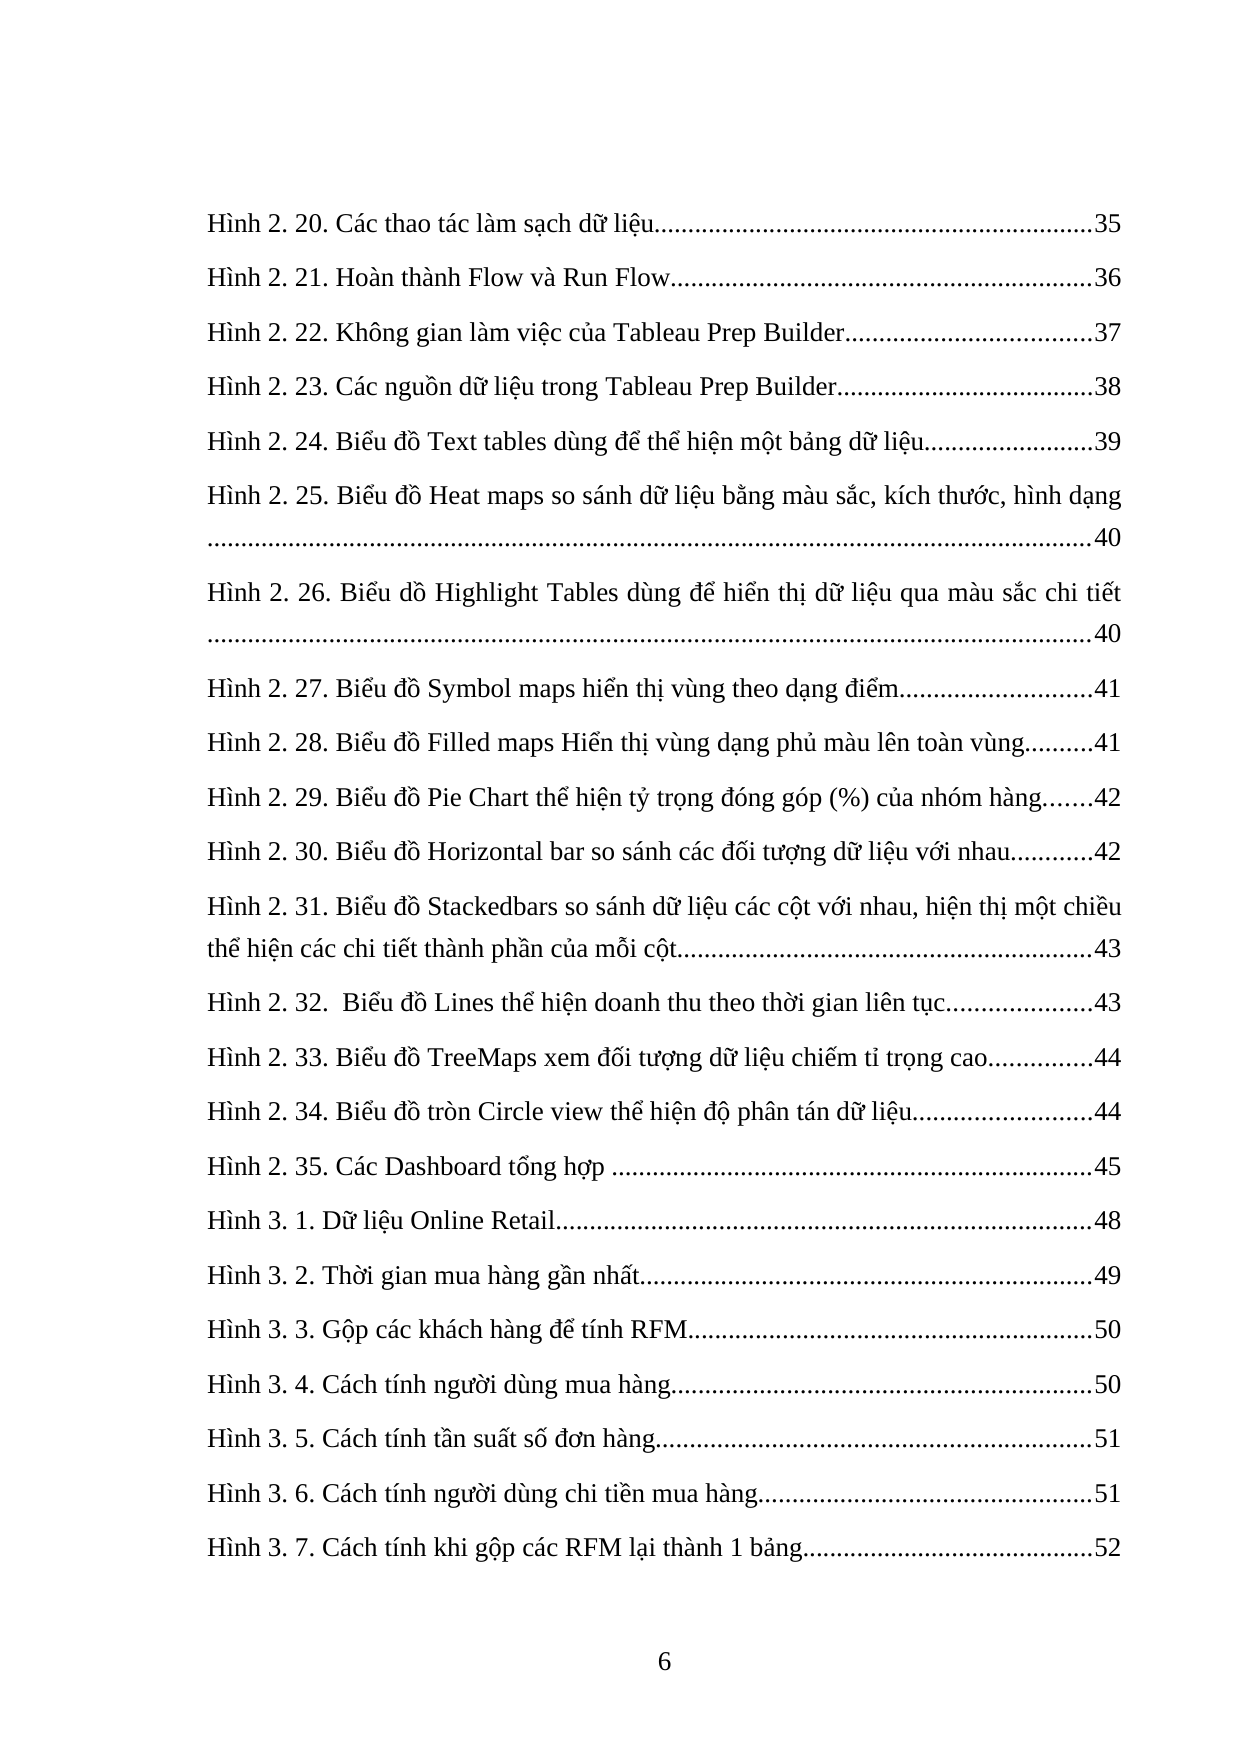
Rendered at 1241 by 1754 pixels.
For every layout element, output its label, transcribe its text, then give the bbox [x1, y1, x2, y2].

text Hình 2. 23. Các nguồn dữ liệu trong Tableau Prep Builder 38 [207, 370, 1122, 401]
text Hình 2. 33. Biểu đồ TreeMaps xem đối tượng dữ liệu chiếm tỉ trọng cao 44 [207, 1041, 1122, 1072]
text Hình 2. 27. Biểu đồ Symbol maps hiển thị vùng theo dạng điểm 41 [207, 672, 1122, 703]
text Hình 2. 25. Biểu đồ Heat maps so sánh dữ liệu bằng màu sắc, kích thước, hình dạng 40 [207, 479, 1122, 552]
text Hình 2. 28. Biểu đồ Filled maps Hiển thị vùng dạng phủ màu lên toàn vùng 41 [207, 727, 1122, 758]
text Hình 2. 29. Biểu đồ Pie Chart thể hiện tỷ trọng đóng góp (%) của nhóm hàng 42 [207, 781, 1122, 812]
text Hình 2. 26. Biểu dồ Highlight Tables dùng để hiển thị dữ liệu qua màu sắc chi tiết 40 [207, 576, 1122, 649]
text Hình 3. 2. Thời gian mua hàng gần nhất 49 [207, 1259, 1122, 1290]
text Hình 2. 24. Biểu đồ Text tables dùng để thể hiện một bảng dữ liệu 39 [207, 425, 1122, 456]
text Hình 2. 31. Biểu đồ Stackedbars so sánh dữ liệu các cột với nhau, hiện thị một chiều thể hiện các chi tiết thành phần của mỗi cột 43 [207, 890, 1122, 963]
text Hình 3. 4. Cách tính người dùng mua hàng 50 [207, 1368, 1122, 1399]
text Hình 2. 21. Hoàn thành Flow và Run Flow 36 [207, 261, 1122, 292]
text Hình 2. 32. Biểu đồ Lines thể hiện doanh thu theo thời gian liên tục 43 [207, 986, 1122, 1018]
text Hình 3. 7. Cách tính khi gộp các RFM lại thành 1 bảng 52 [207, 1531, 1122, 1562]
text Hình 2. 34. Biểu đồ tròn Circle view thể hiện độ phân tán dữ liệu 44 [207, 1095, 1122, 1127]
text Hình 3. 3. Gộp các khách hàng để tính RFM 50 [207, 1313, 1122, 1344]
text Hình 2. 30. Biểu đồ Horizontal bar so sánh các đối tượng dữ liệu với nhau 42 [207, 836, 1122, 867]
text Hình 2. 35. Các Dashboard tổng hợp 45 [207, 1150, 1122, 1181]
text Hình 2. 20. Các thao tác làm sạch dữ liệu 35 [207, 207, 1122, 238]
text Hình 2. 22. Không gian làm việc của Tableau Prep Builder. 37 [207, 316, 1122, 347]
text Hình 3. 1. Dữ liệu Online Retail 48 [207, 1204, 1122, 1236]
text Hình 3. 5. Cách tính tần suất số đơn hàng 51 [207, 1422, 1122, 1453]
text Hình 3. 6. Cách tính người dùng chi tiền mua hàng 51 [207, 1477, 1122, 1508]
